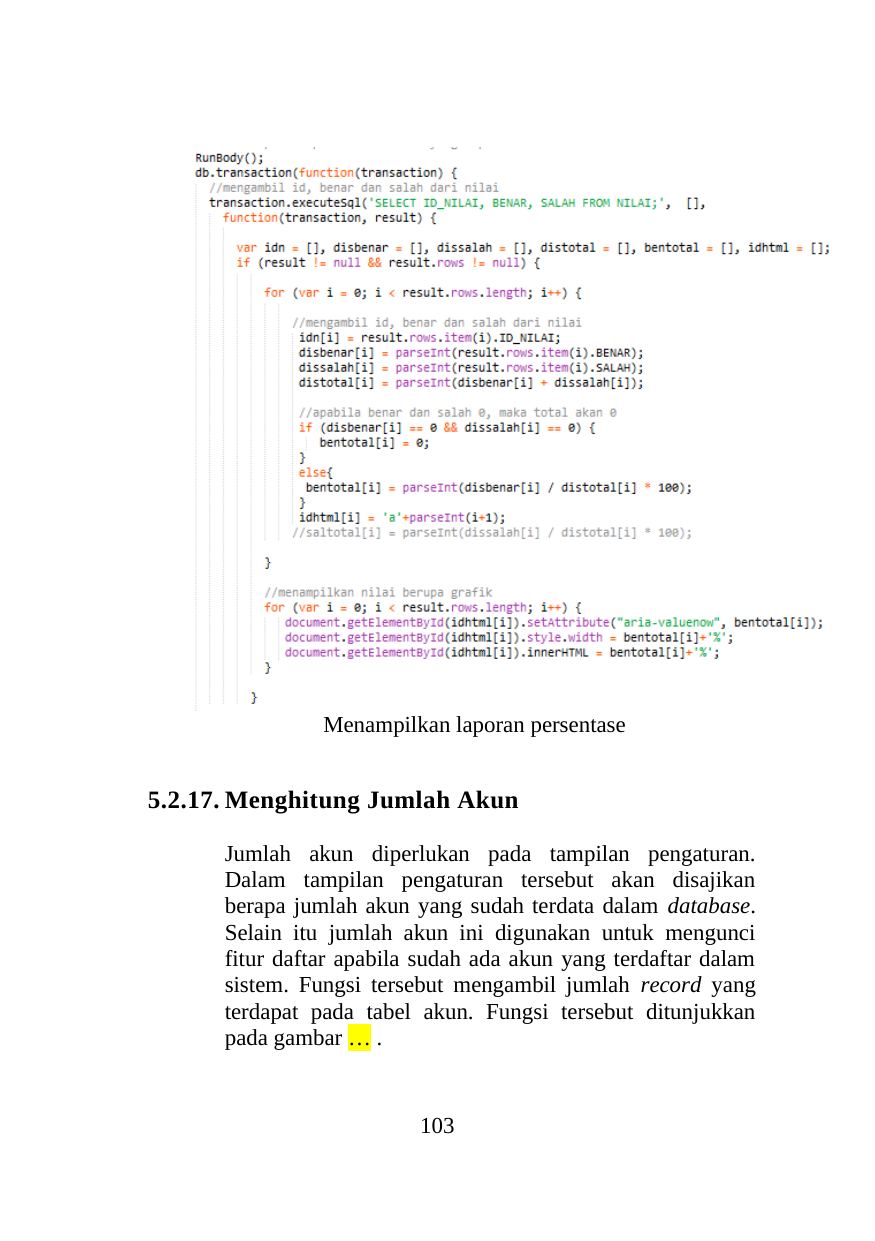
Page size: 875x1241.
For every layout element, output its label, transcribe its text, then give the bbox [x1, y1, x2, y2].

subtitle Menghitung Jumlah Akun [148, 785, 756, 813]
picture [193, 147, 832, 712]
text Jumlah akun diperlukan pada tampilan pengaturan. Dalam tampilan pengaturan tersebut akan disajikan berapa jumlah akun yang sudah terdata dalam database. Selain itu jumlah akun ini digunakan untuk mengunci fitur daftar apabila sudah ada akun yang terdaftar dalam sistem. Fungsi tersebut mengambil jumlah record yang terdapat pada tabel akun. Fungsi tersebut ditunjukkan pada gambar … . [224, 840, 756, 1051]
text Menampilkan laporan persentase [193, 712, 756, 737]
